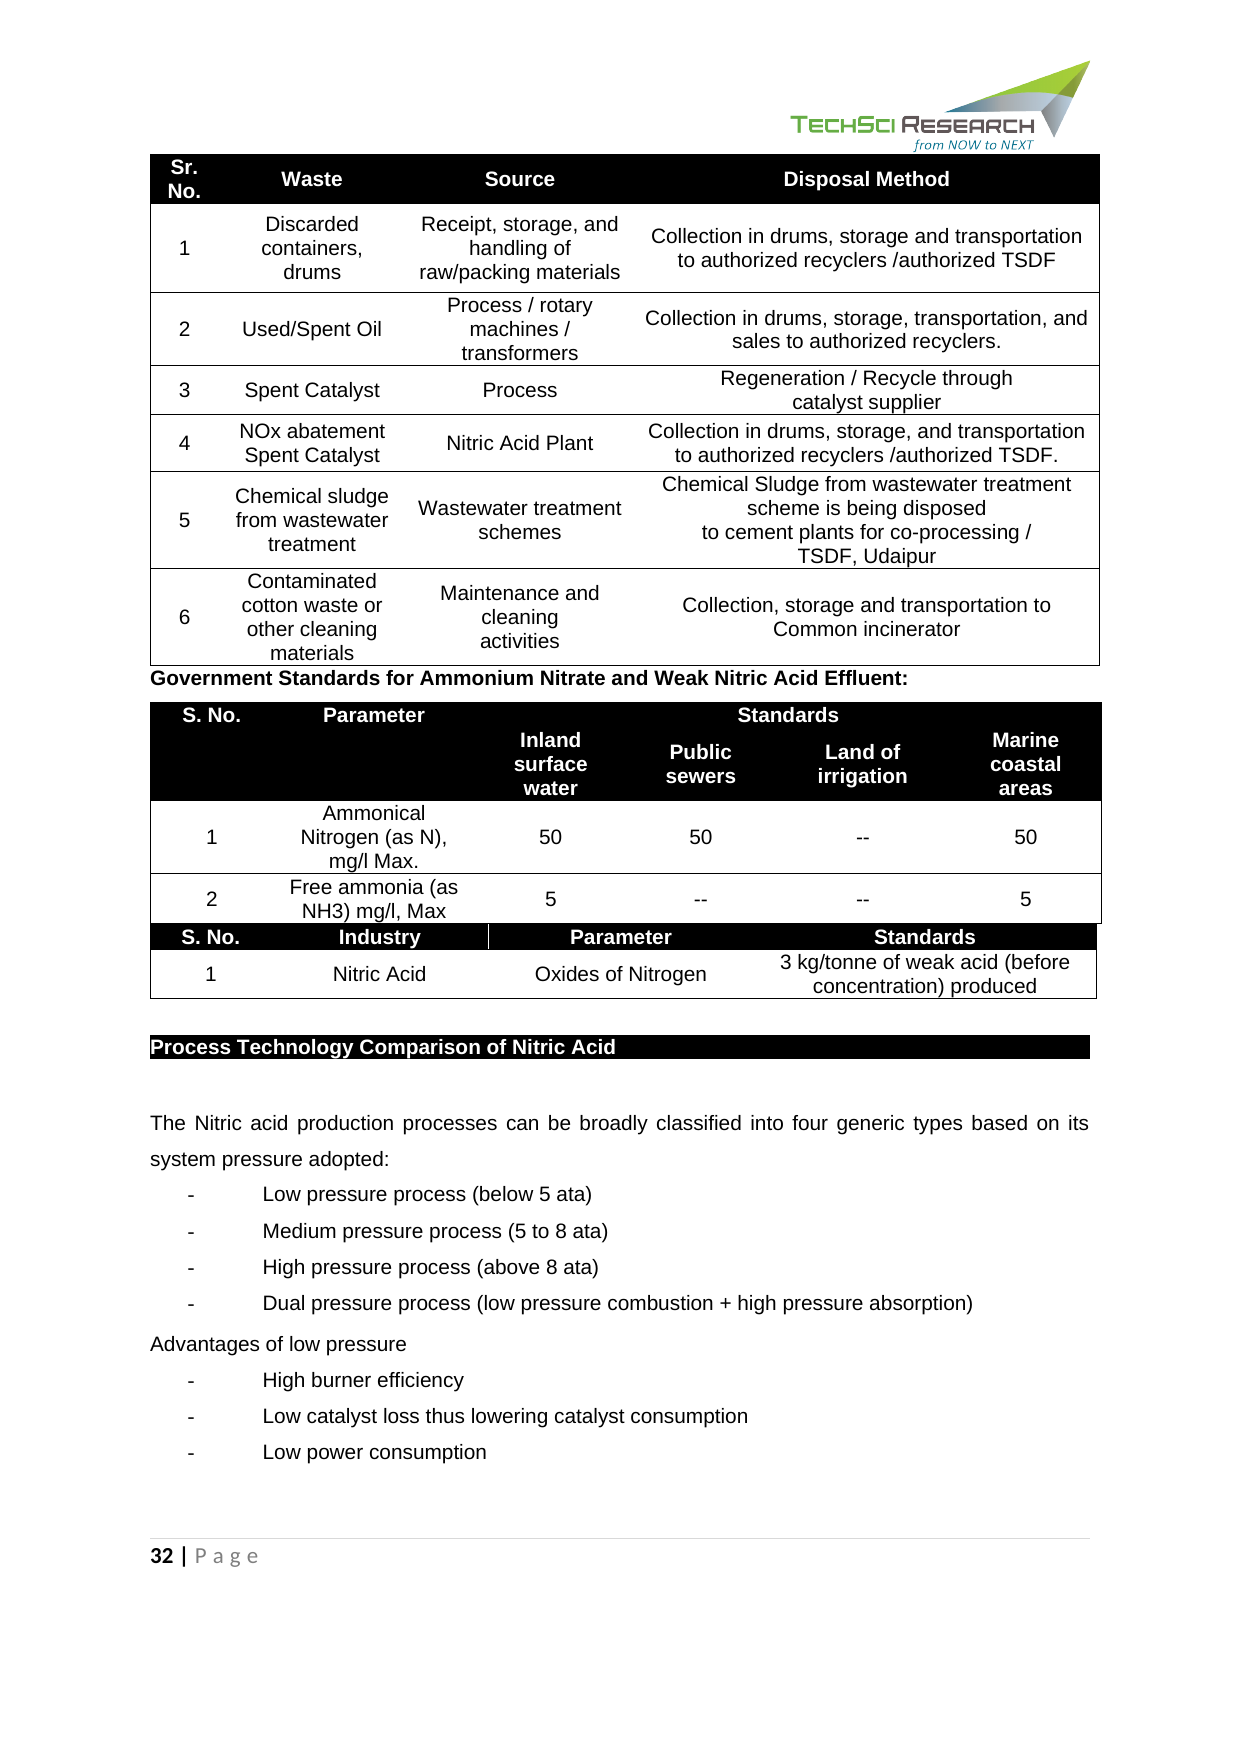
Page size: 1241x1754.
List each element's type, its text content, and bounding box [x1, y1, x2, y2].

subtitle Advantages of low pressure [150, 1331, 1090, 1355]
list Dual pressure process (low pressure combustion + high pressure absorption) [187, 1291, 1090, 1315]
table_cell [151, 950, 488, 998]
text The Nitric acid production processes can be broadly classified into four generic types based on its system pressure adopted: [150, 1110, 1090, 1170]
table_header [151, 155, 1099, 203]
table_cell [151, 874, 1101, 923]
text Government Standards for Ammonium Nitrate and Weak Nitric Acid Effluent: [150, 666, 1090, 690]
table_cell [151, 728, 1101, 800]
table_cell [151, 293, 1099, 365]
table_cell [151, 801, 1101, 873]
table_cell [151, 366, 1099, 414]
list Low catalyst loss thus lowering catalyst consumption [187, 1404, 1090, 1428]
text Process Technology Comparison of Nitric Acid [150, 1035, 1090, 1059]
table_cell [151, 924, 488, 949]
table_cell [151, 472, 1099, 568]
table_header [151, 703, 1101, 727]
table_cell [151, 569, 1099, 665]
picture [788, 59, 1091, 154]
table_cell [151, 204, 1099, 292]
list High pressure process (above 8 ata) [187, 1255, 1090, 1279]
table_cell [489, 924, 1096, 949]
list Medium pressure process (5 to 8 ata) [187, 1218, 1090, 1243]
list Low pressure process (below 5 ata) [187, 1182, 1090, 1206]
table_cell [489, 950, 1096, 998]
list Low power consumption [187, 1440, 1090, 1464]
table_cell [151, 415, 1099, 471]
list High burner efficiency [187, 1367, 1090, 1392]
